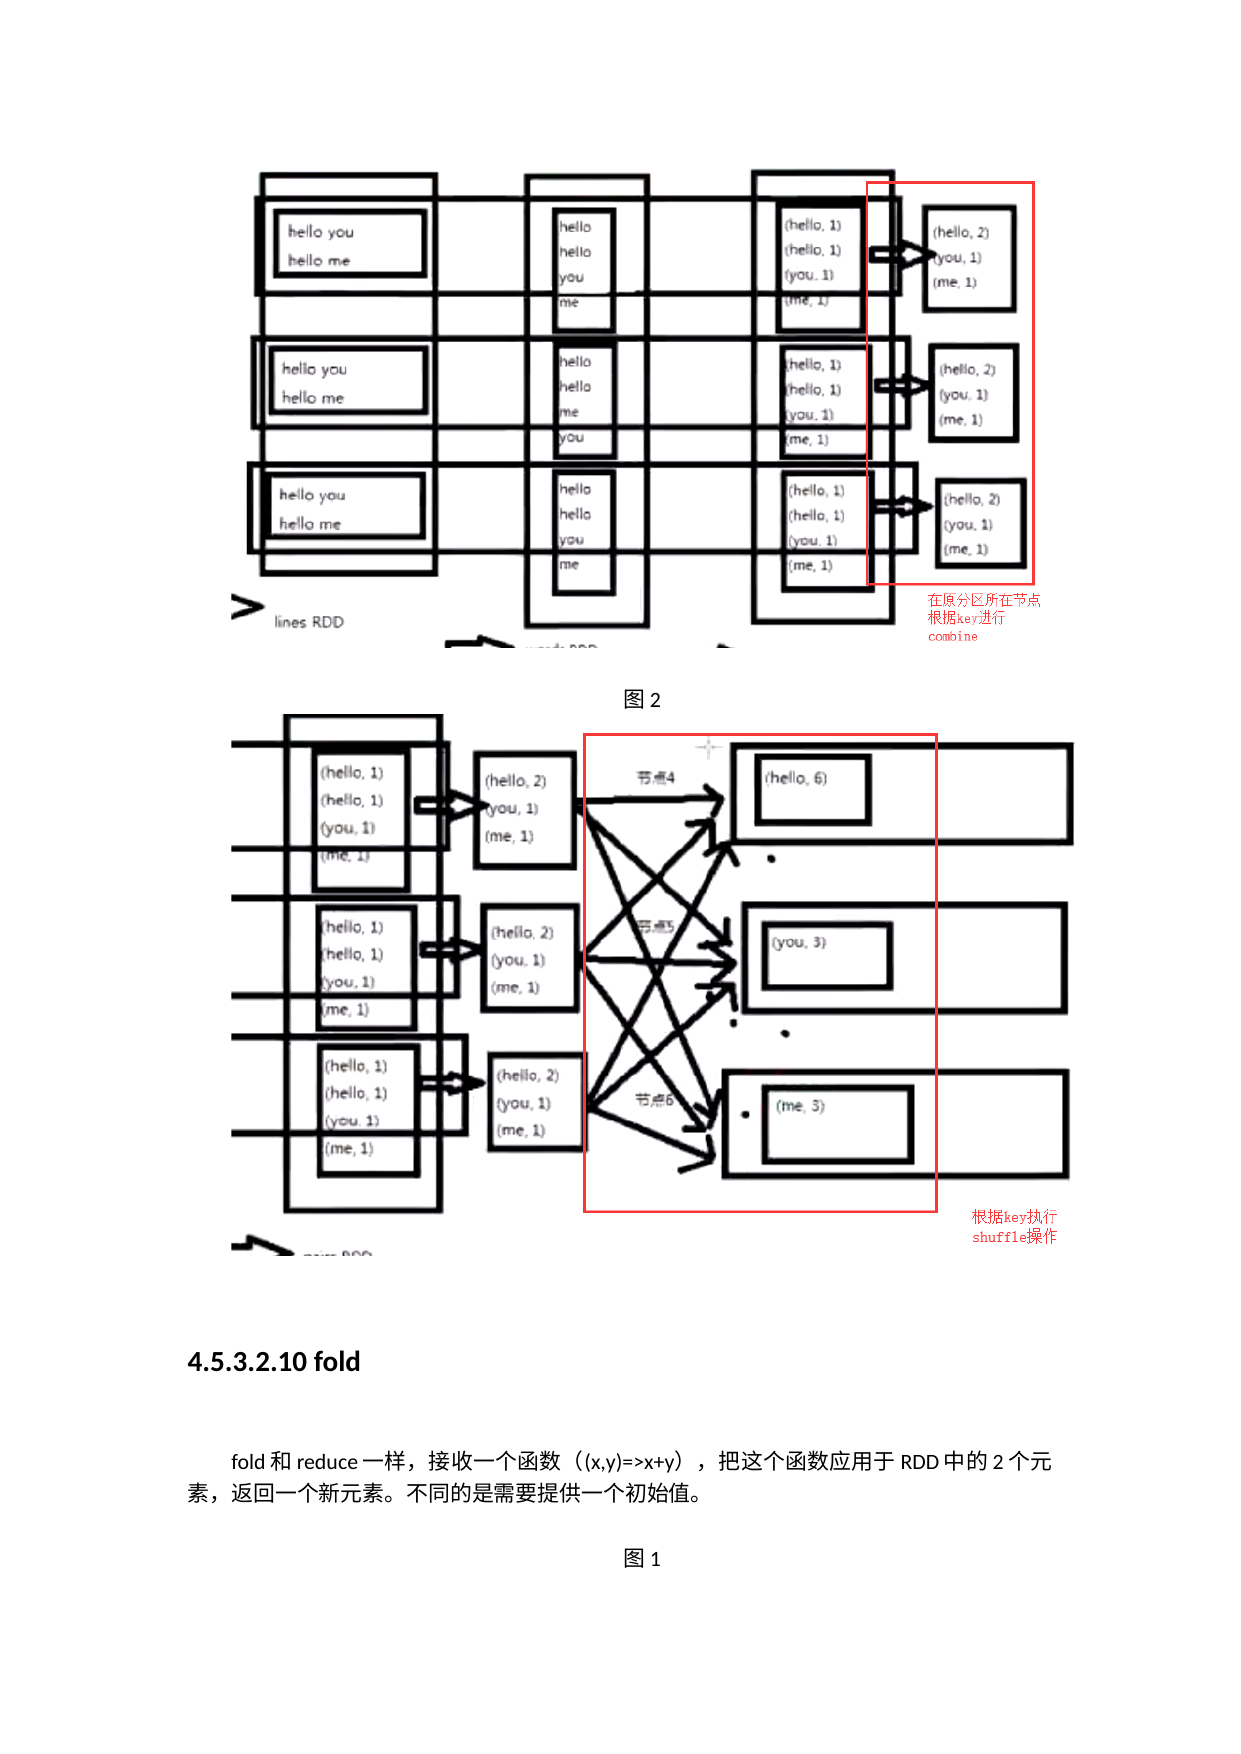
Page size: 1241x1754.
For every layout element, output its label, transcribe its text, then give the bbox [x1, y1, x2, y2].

picture [231, 714, 1096, 1256]
text 图2 [187, 682, 1053, 714]
subtitle 4.5.3.2.10 fold [187, 1329, 1053, 1394]
text 图1 [187, 1541, 1053, 1573]
text fold和reduce一样，接收一个函数（(x,y)=>x+y），把这个函数应用于RDD中的2个元素，返回一个新元素。不同的是需要提供一个初始值。 [187, 1443, 1053, 1508]
picture [231, 162, 1058, 648]
